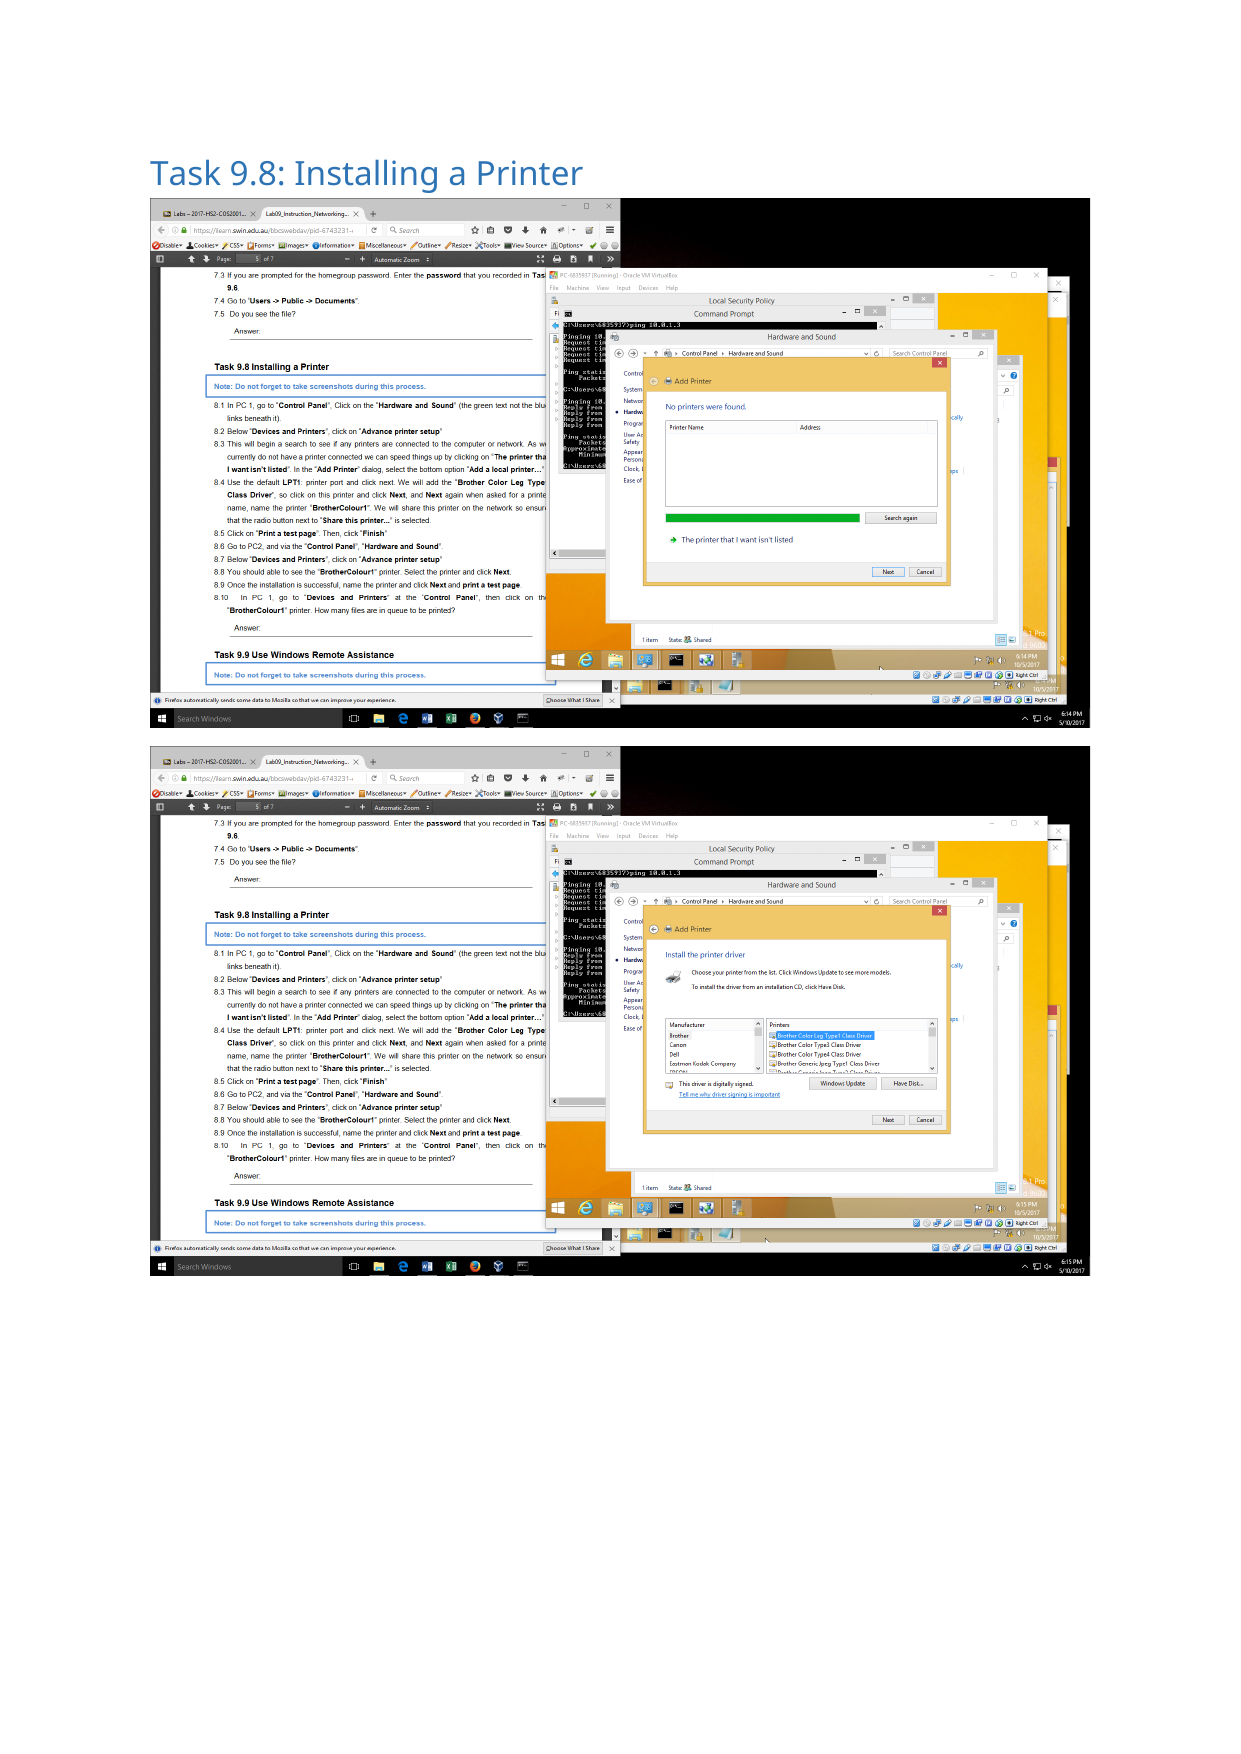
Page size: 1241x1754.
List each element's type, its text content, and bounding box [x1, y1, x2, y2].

subtitle Task 9.8: Installing a Printer [150, 150, 1090, 195]
picture [150, 746, 1091, 1276]
picture [150, 198, 1091, 728]
